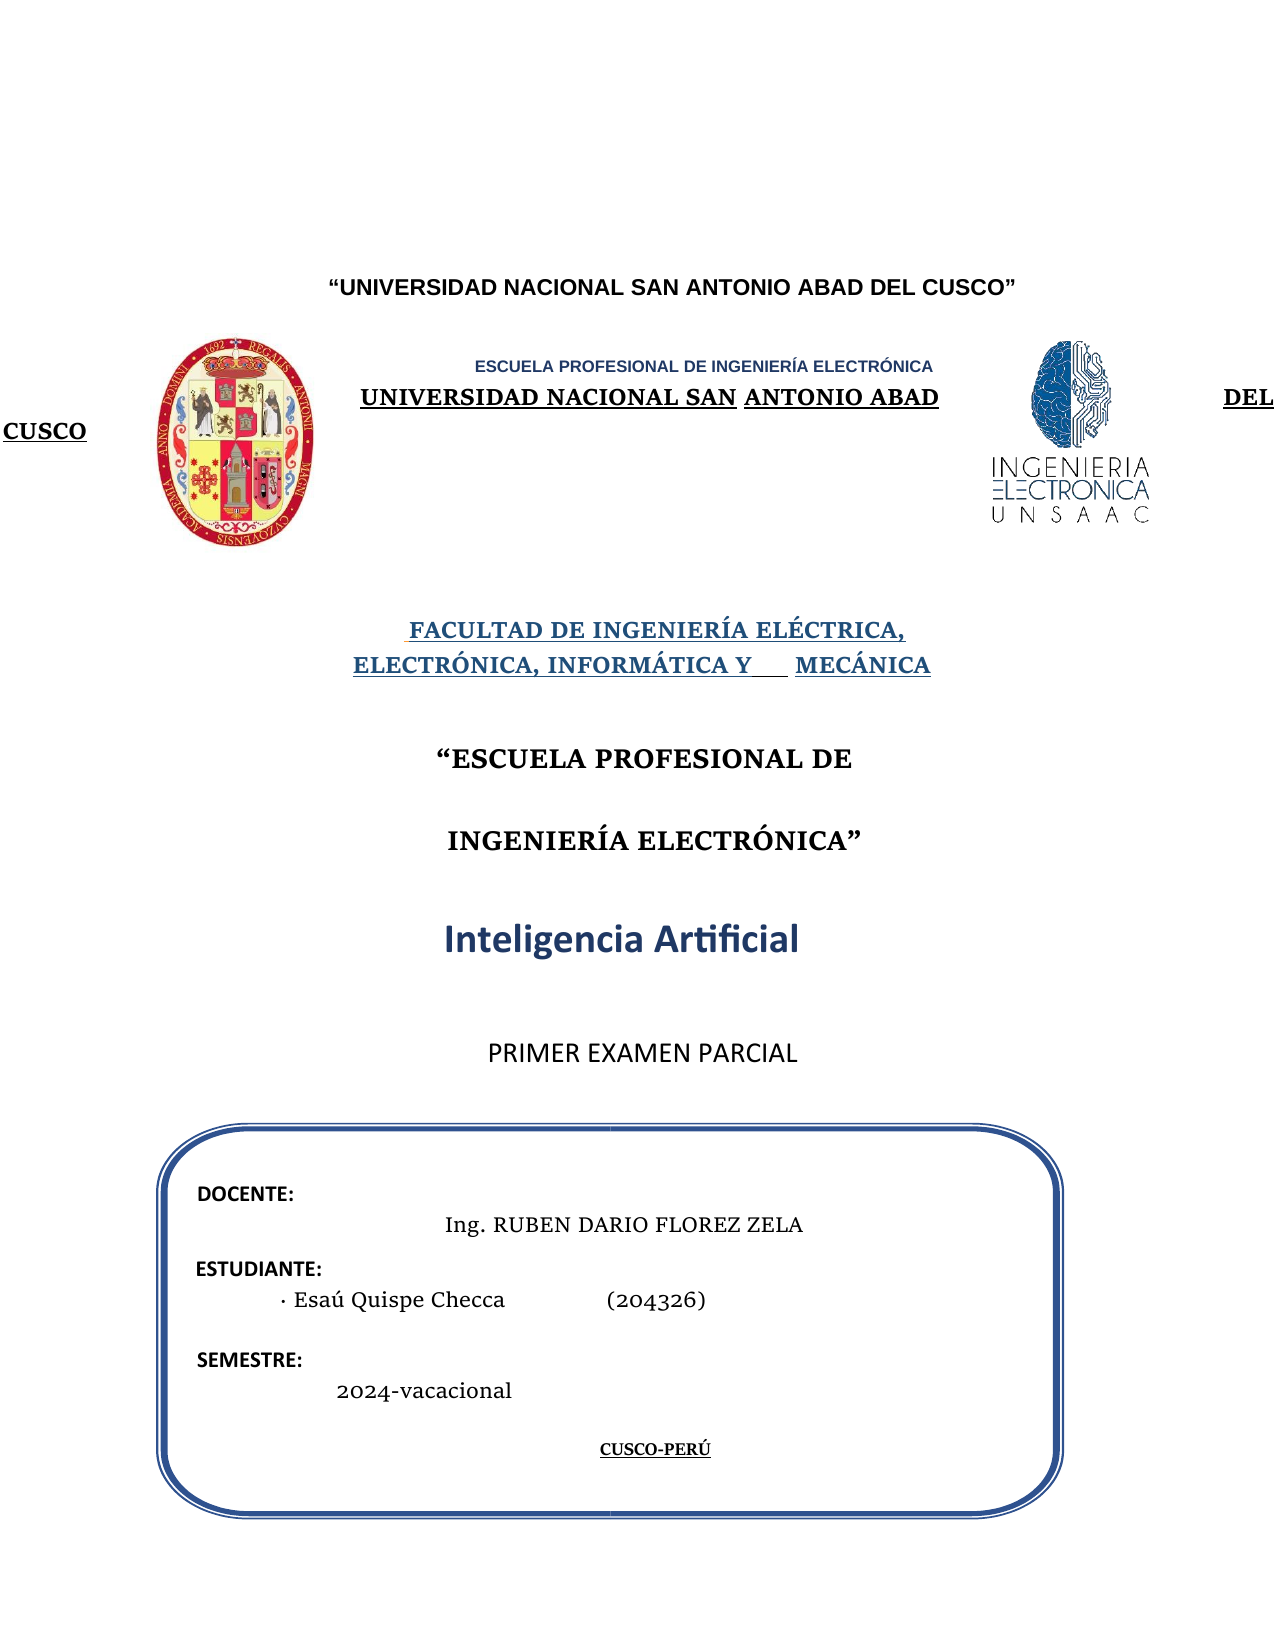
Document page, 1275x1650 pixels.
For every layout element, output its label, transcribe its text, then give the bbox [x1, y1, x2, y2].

text ESCUELA PROFESIONAL DE INGENIERÍA ELECTRÓNICA [322, 356, 977, 376]
text ESTUDIANTE: [150, 1254, 1125, 1282]
picture [150, 333, 322, 555]
text PRIMER EXAMEN PARCIAL [160, 1034, 1125, 1069]
subtitle Inteligencia Artificial [150, 912, 1125, 963]
text Ing. RUBEN DARIO FLOREZ ZELA [150, 1209, 1125, 1238]
text • Esaú Quispe Checca (204326) [272, 1284, 1125, 1313]
text DOCENTE: [197, 1179, 1125, 1207]
subtitle UNIVERSIDAD NACIONAL SAN ANTONIO ABAD DEL CUSCO [0, 380, 150, 445]
text ELECTRÓNICA, INFORMÁTICA Y MECÁNICA [165, 650, 1125, 680]
text “UNIVERSIDAD NACIONAL SAN ANTONIO ABAD DEL CUSCO” [219, 274, 1125, 300]
text FACULTAD DE INGENIERÍA ELÉCTRICA, [150, 614, 1125, 645]
subtitle UNIVERSIDAD NACIONAL SAN ANTONIO ABAD DEL CUSCO [1166, 380, 1275, 445]
text “ESCUELA PROFESIONAL DE [158, 739, 1125, 775]
text INGENIERÍA ELECTRÓNICA” [150, 821, 1125, 857]
picture [977, 337, 1166, 526]
subtitle UNIVERSIDAD NACIONAL SAN ANTONIO ABAD DEL CUSCO [322, 380, 977, 445]
text 2024-vacacional [150, 1376, 1125, 1404]
text SEMESTRE: [197, 1345, 1125, 1373]
text CUSCO-PERÚ [150, 1437, 1125, 1460]
